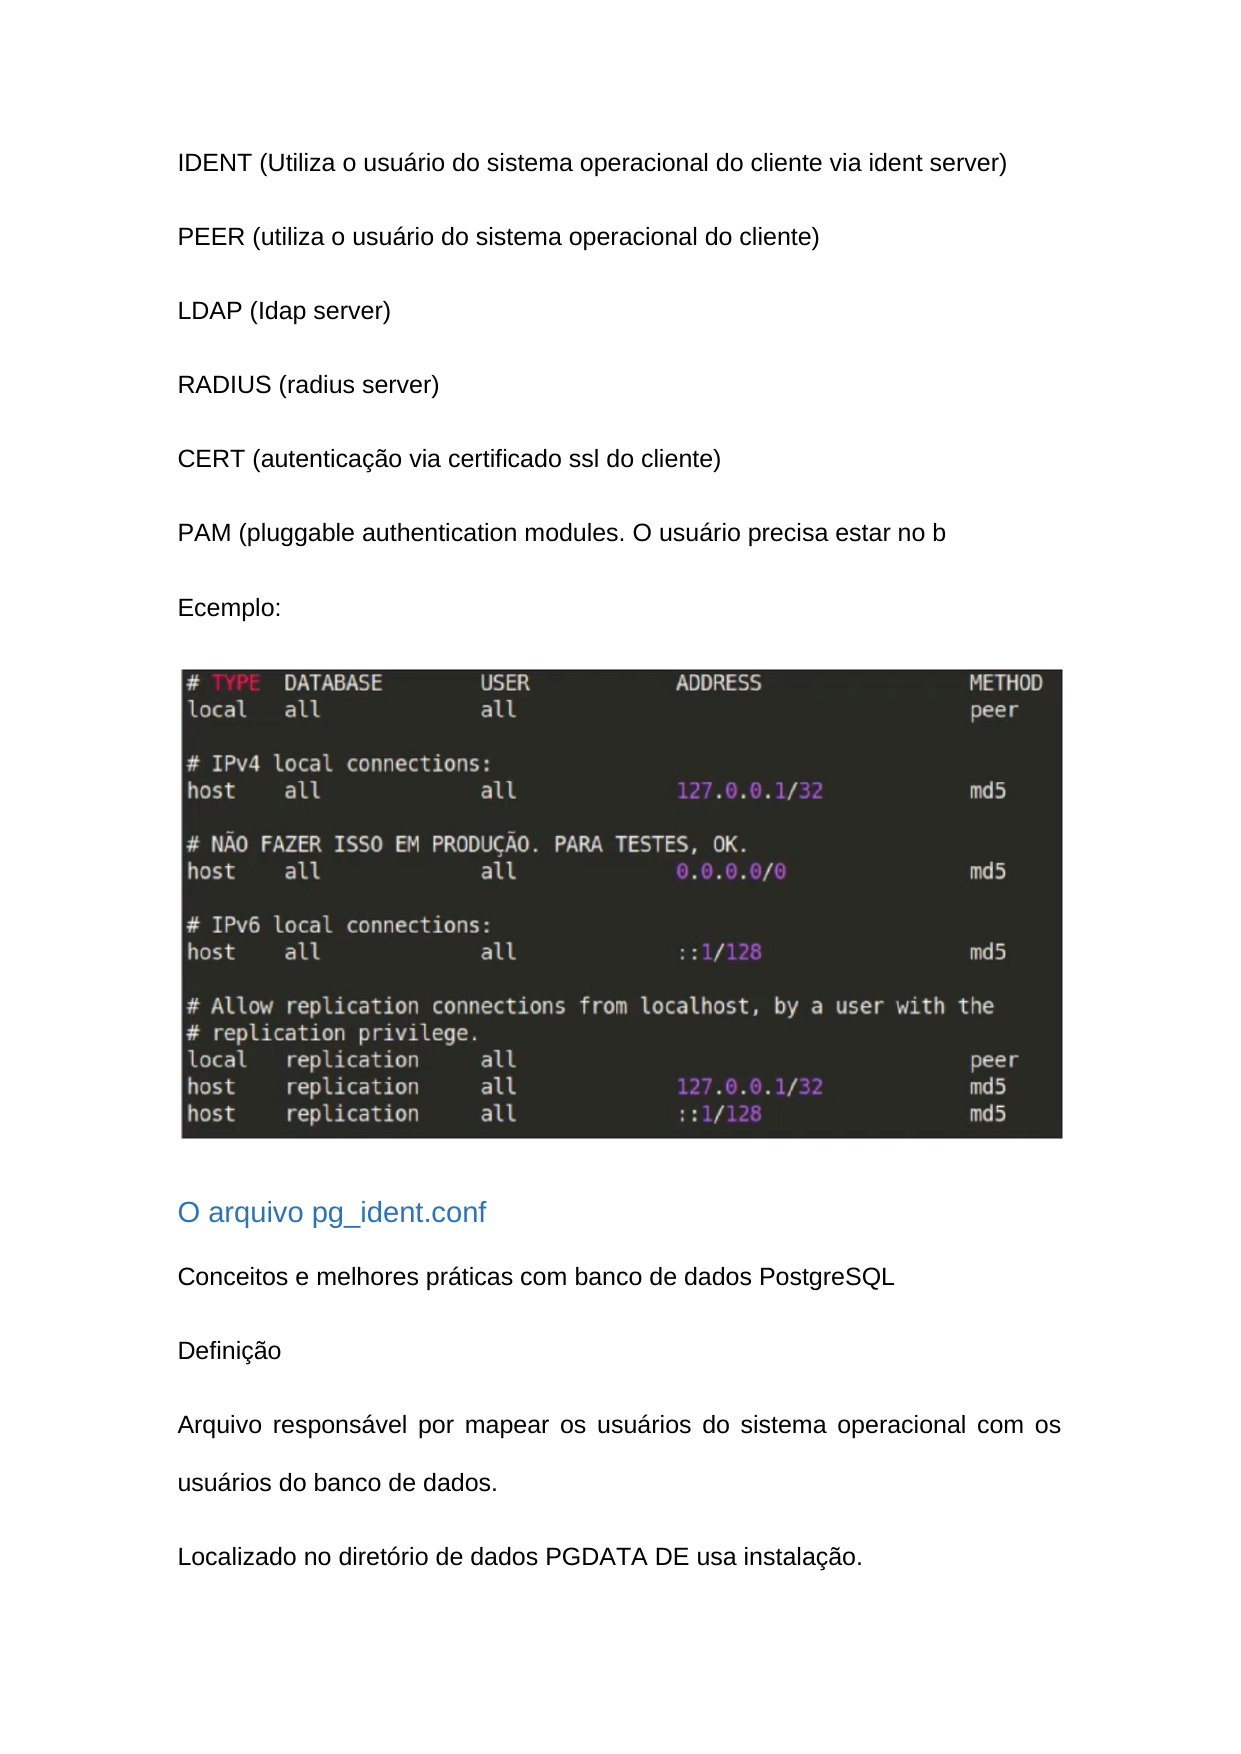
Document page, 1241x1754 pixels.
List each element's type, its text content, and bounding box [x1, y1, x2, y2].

text Arquivo responsável por mapear os usuários do sistema operacional com os usuários do banco de dados. [177, 1410, 1063, 1496]
text Localizado no diretório de dados PGDATA DE usa instalação. [177, 1542, 1063, 1570]
text PAM (pluggable authentication modules. O usuário precisa estar no b [177, 518, 1063, 547]
text CERT (autenticação via certificado ssl do cliente) [177, 444, 1063, 473]
text RADIUS (radius server) [177, 370, 1063, 399]
text PEER (utiliza o usuário do sistema operacional do cliente) [177, 222, 1063, 251]
text Ecemplo: [177, 593, 1063, 621]
text LDAP (Idap server) [177, 296, 1063, 325]
text Conceitos e melhores práticas com banco de dados PostgreSQL [177, 1262, 1063, 1290]
subtitle O arquivo pg_ident.conf [177, 1194, 1063, 1228]
text IDENT (Utiliza o usuário do sistema operacional do cliente via ident server) [177, 148, 1063, 176]
text Definição [177, 1336, 1063, 1364]
